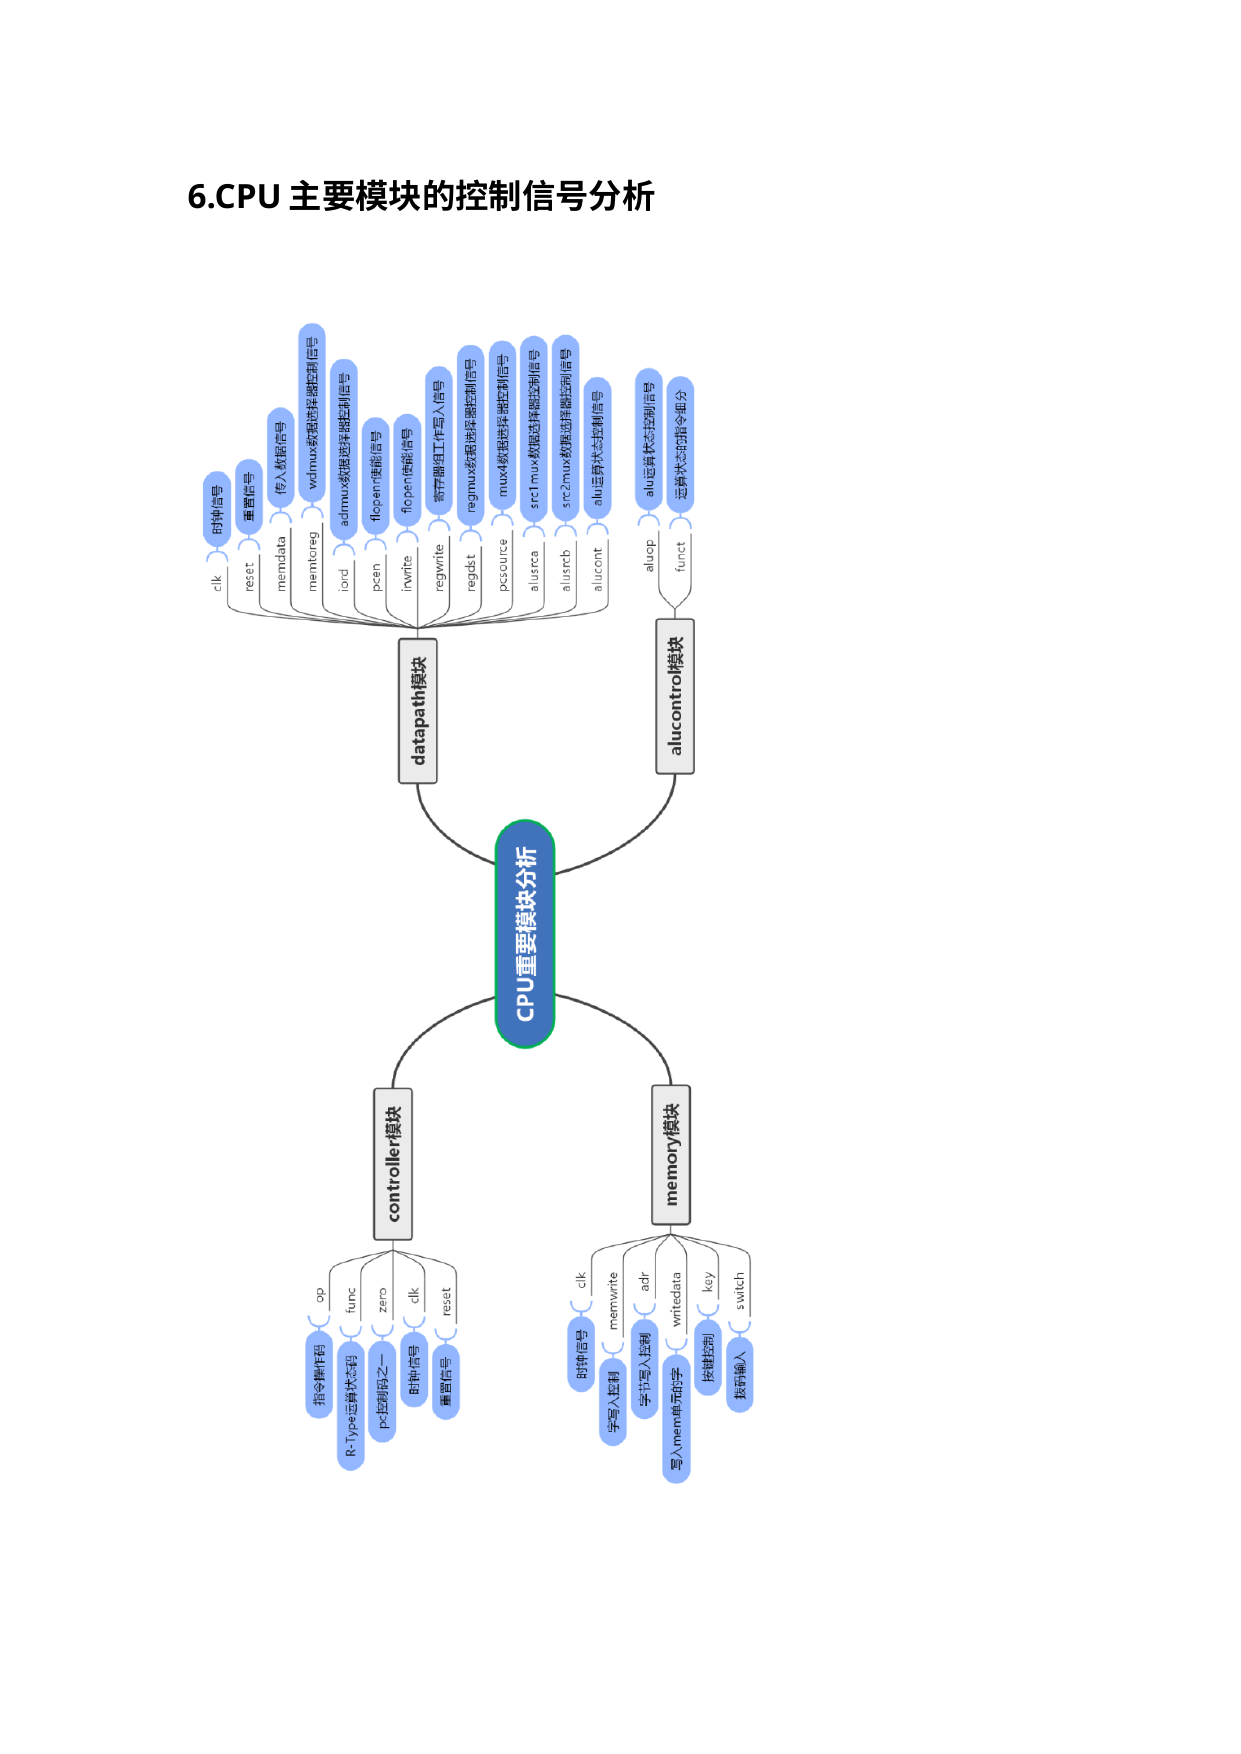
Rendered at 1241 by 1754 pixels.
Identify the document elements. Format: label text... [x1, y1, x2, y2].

subtitle 6.CPU主要模块的控制信号分析 [187, 162, 1053, 227]
picture [193, 304, 762, 1504]
